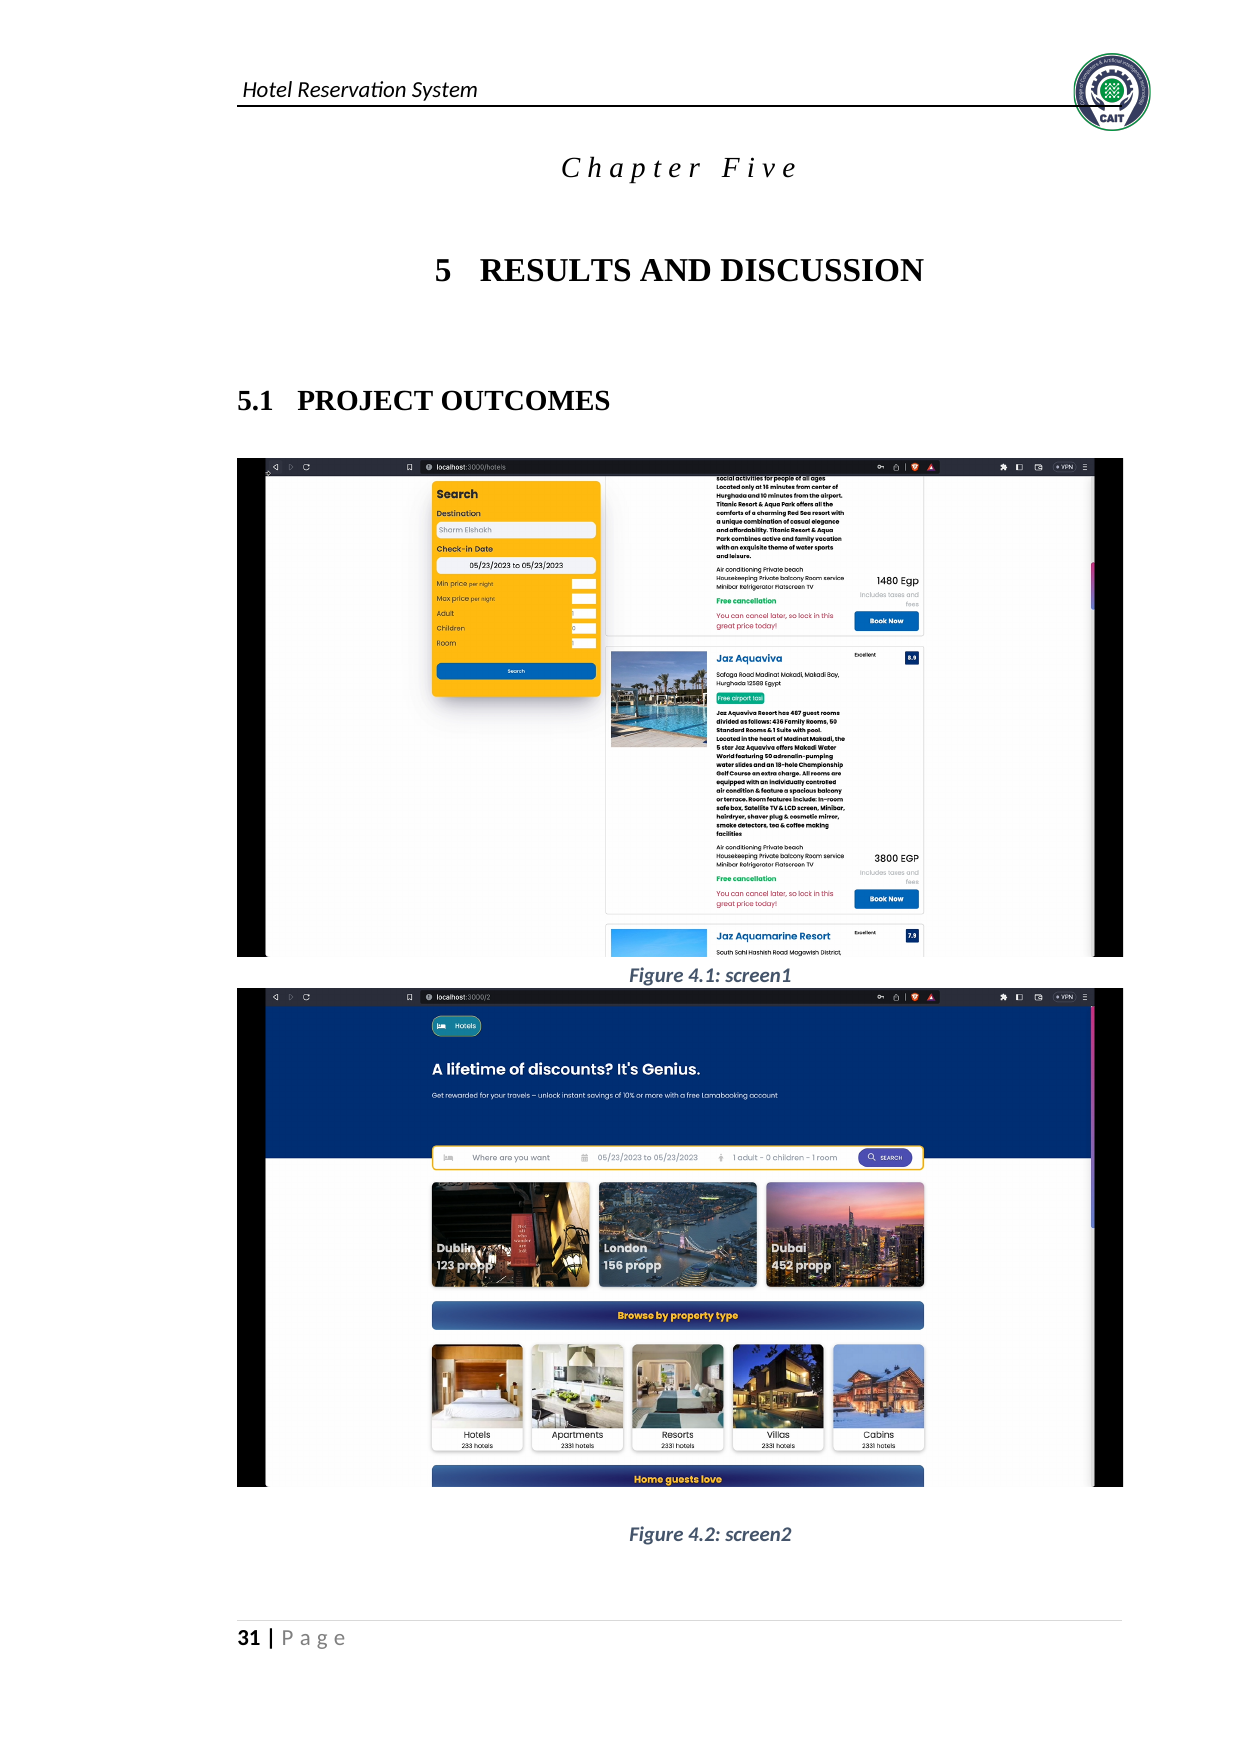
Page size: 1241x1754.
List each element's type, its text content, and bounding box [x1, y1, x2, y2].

text Chapter Five [237, 150, 1122, 183]
picture [237, 458, 1124, 957]
subtitle RESULTS AND DISCUSSION [237, 250, 1122, 289]
picture [1073, 53, 1151, 131]
picture [237, 988, 1124, 1487]
subtitle project outcomes [237, 383, 1122, 416]
